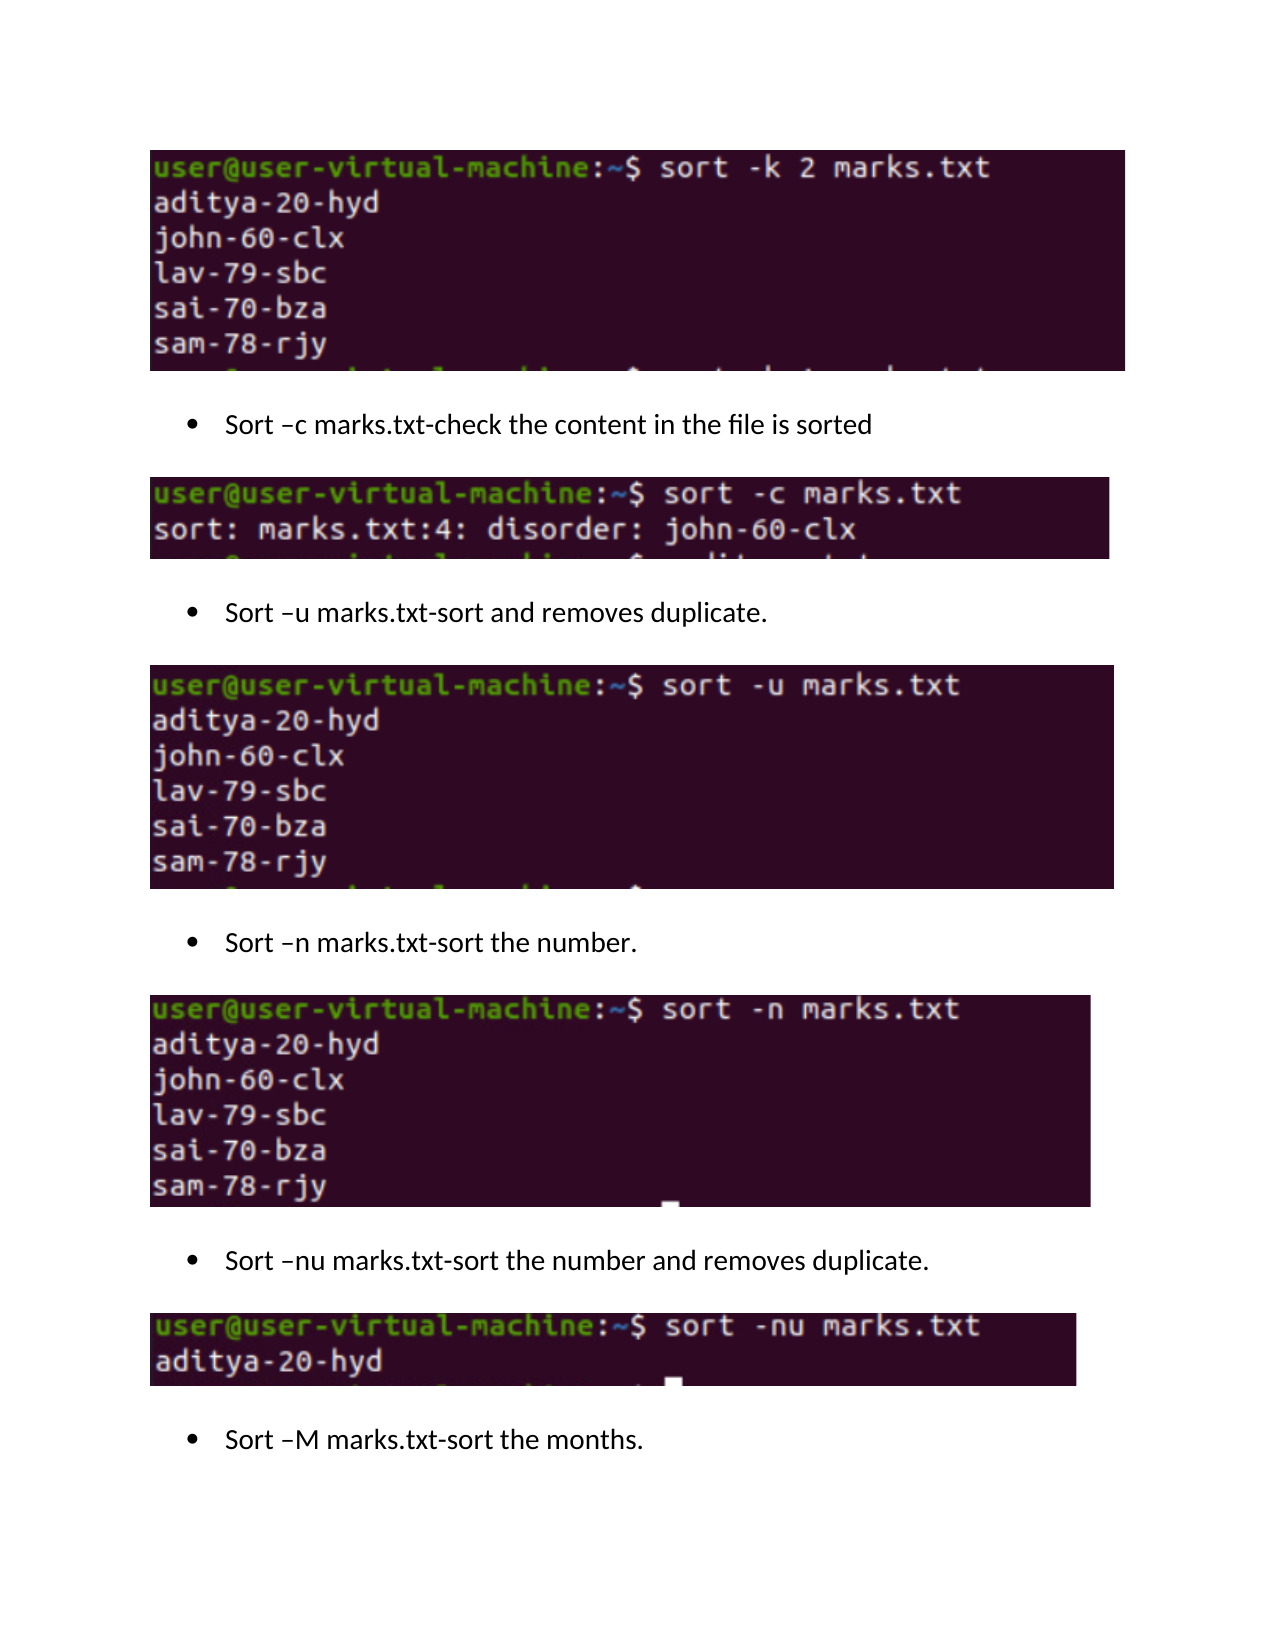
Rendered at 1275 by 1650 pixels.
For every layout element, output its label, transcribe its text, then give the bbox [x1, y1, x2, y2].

picture [150, 477, 1110, 559]
list Sort –n marks.txt-sort the number. [187, 924, 1125, 960]
picture [150, 665, 1114, 889]
picture [150, 150, 1125, 371]
picture [150, 1313, 1077, 1386]
list Sort –M marks.txt-sort the months. [187, 1421, 1125, 1456]
list Sort –u marks.txt-sort and removes duplicate. [187, 594, 1125, 629]
list Sort –nu marks.txt-sort the number and removes duplicate. [187, 1242, 1125, 1278]
list Sort –c marks.txt-check the content in the file is sorted [187, 406, 1125, 441]
picture [150, 995, 1091, 1207]
